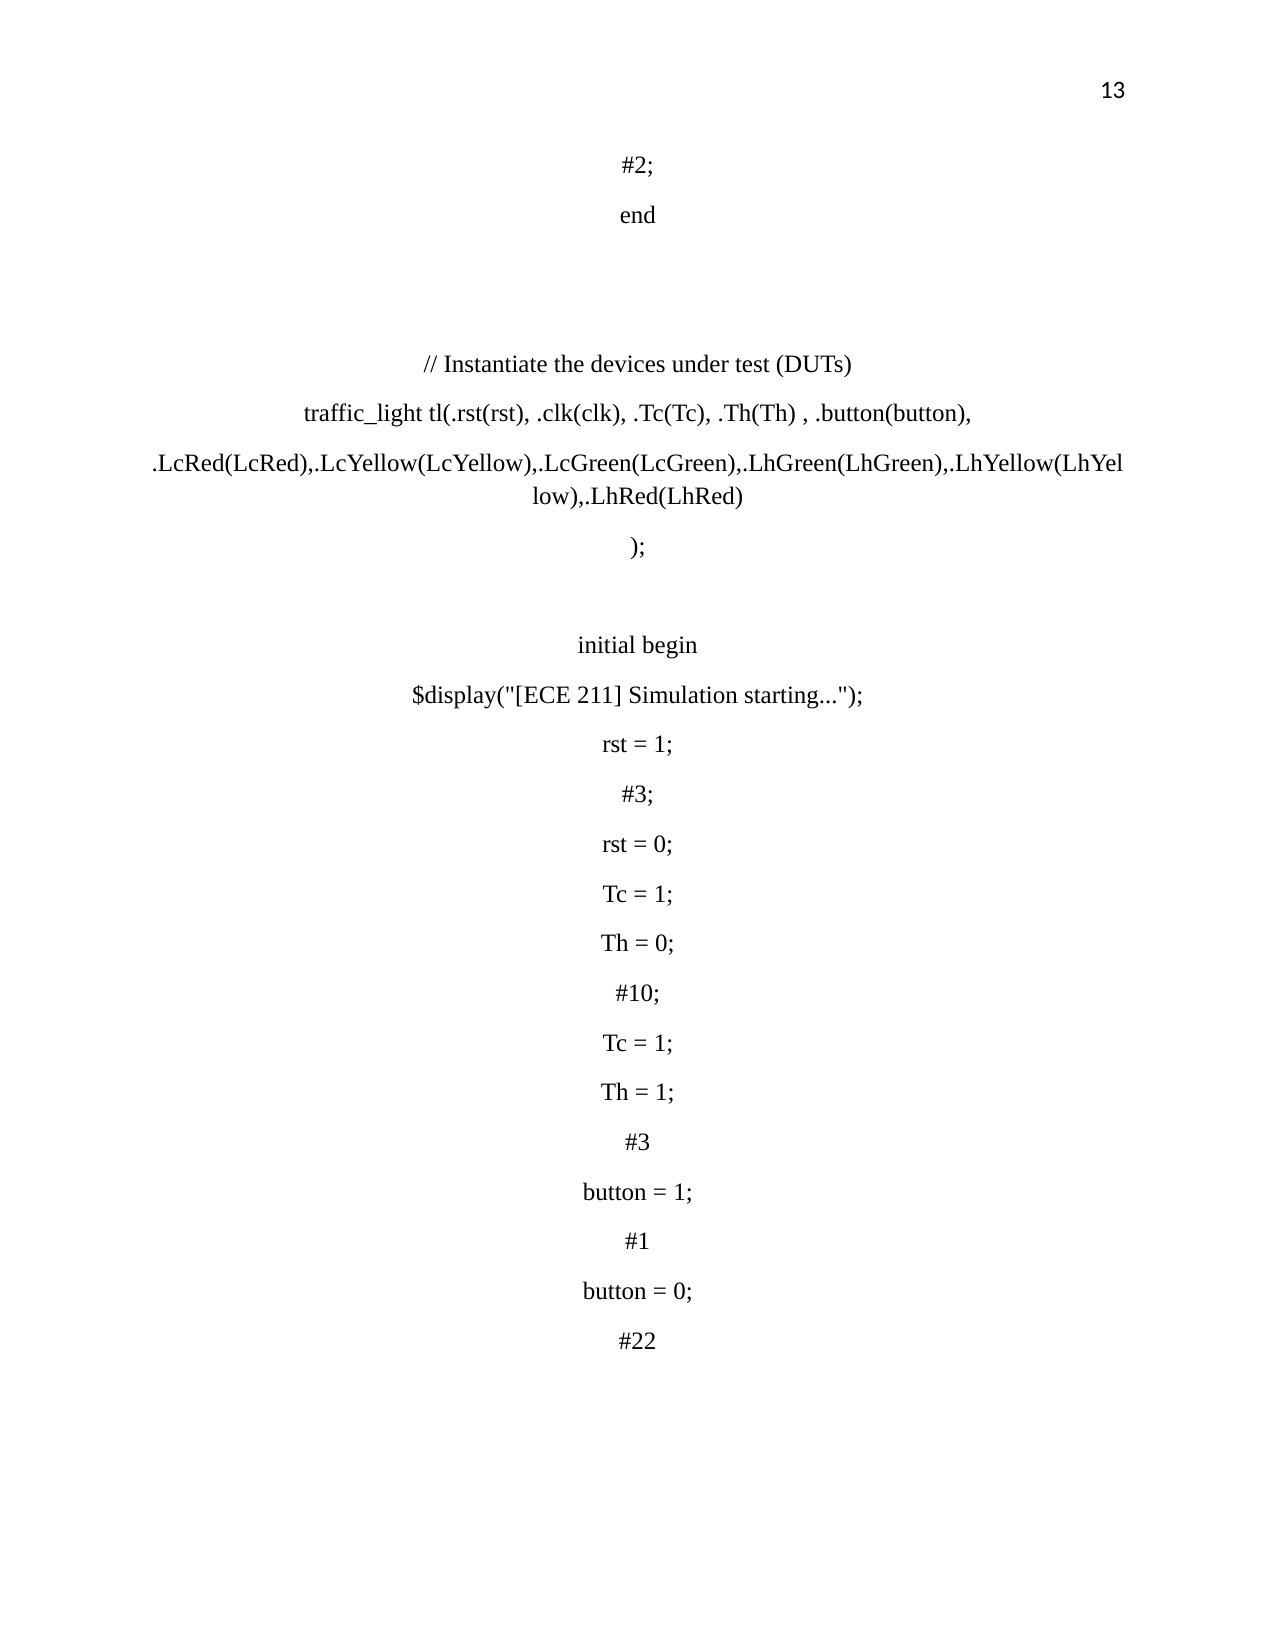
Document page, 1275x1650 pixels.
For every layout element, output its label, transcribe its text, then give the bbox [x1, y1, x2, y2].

text button = 0; [150, 1276, 1125, 1305]
text #1 [150, 1226, 1125, 1255]
text #3; [150, 779, 1125, 808]
text #2; [150, 150, 1125, 179]
text rst = 0; [150, 829, 1125, 858]
text button = 1; [150, 1177, 1125, 1206]
text Tc = 1; [150, 879, 1125, 907]
text Tc = 1; [150, 1028, 1125, 1056]
text #22 [150, 1326, 1125, 1354]
text #10; [150, 978, 1125, 1007]
text ); [150, 531, 1125, 559]
text $display("[ECE 211] Simulation starting..."); [150, 680, 1125, 709]
text traffic_light tl(.rst(rst), .clk(clk), .Tc(Tc), .Th(Th) , .button(button), [150, 398, 1125, 427]
text Th = 0; [150, 928, 1125, 957]
text Th = 1; [150, 1077, 1125, 1106]
text #3 [150, 1127, 1125, 1156]
text initial begin [150, 630, 1125, 659]
text .LcRed(LcRed),.LcYellow(LcYellow),.LcGreen(LcGreen),.LhGreen(LhGreen),.LhYellow(LhYellow),.LhRed(LhRed) [150, 448, 1125, 510]
text // Instantiate the devices under test (DUTs) [150, 349, 1125, 377]
text rst = 1; [150, 729, 1125, 758]
text end [150, 200, 1125, 228]
